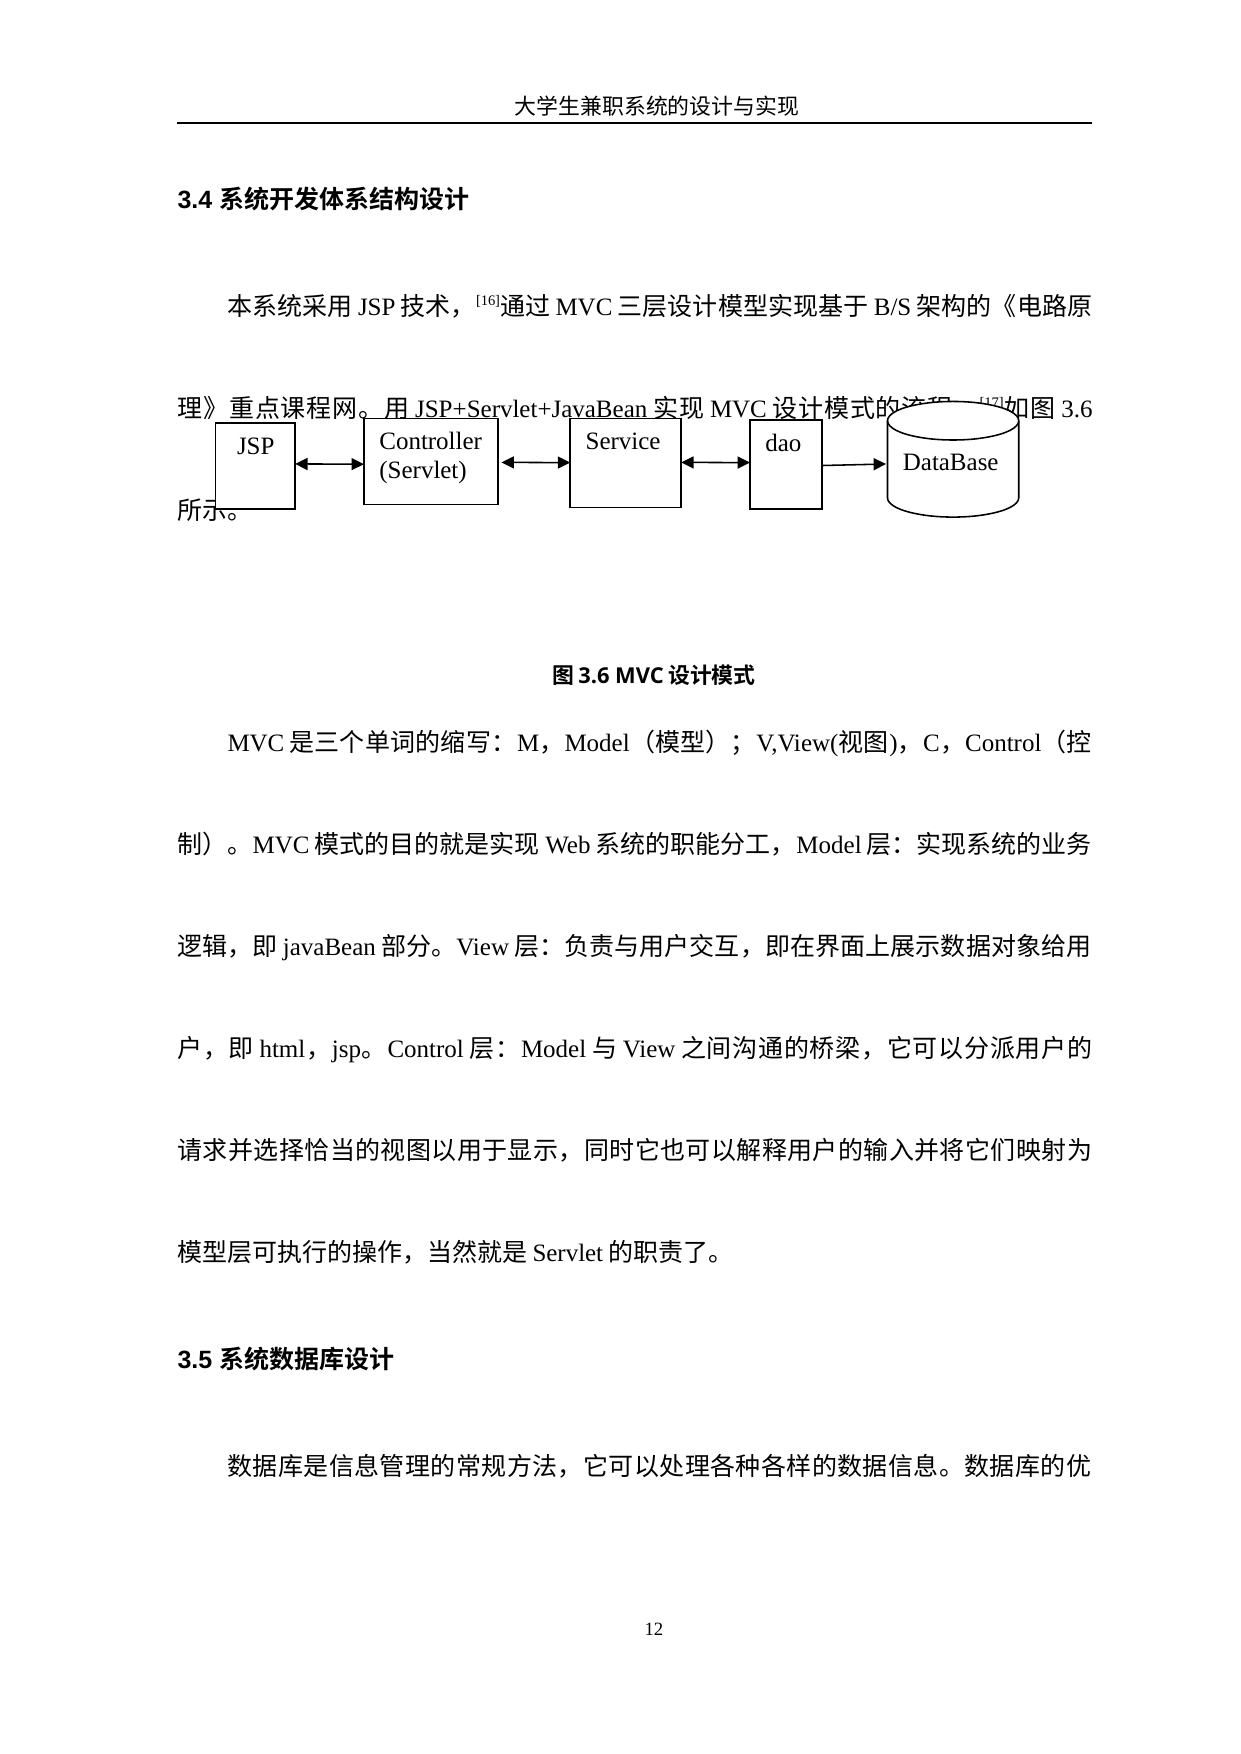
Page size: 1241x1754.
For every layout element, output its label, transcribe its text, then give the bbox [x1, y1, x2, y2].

text 本系统采用JSP技术，[16]通过MVC三层设计模型实现基于B/S架构的《电路原理》重点课程网。用JSP+Servlet+JavaBean实现MVC设计模式的流程。[17]如图3.6所示。 [177, 271, 1092, 542]
subtitle 3.4 系统开发体系结构设计 [177, 164, 1092, 232]
text 图3.6 MVC设计模式 [177, 657, 1092, 691]
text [177, 1430, 1092, 1498]
text MVC是三个单词的缩写：M，Model（模型）；V,View(视图)，C，Control（控制）。MVC模式的目的就是实现Web系统的职能分工，Model层：实现系统的业务逻辑，即javaBean部分。View层：负责与用户交互，即在界面上展示数据对象给用户，即html，jsp。Control层：Model与View之间沟通的桥梁，它可以分派用户的请求并选择恰当的视图以用于显示，同时它也可以解释用户的输入并将它们映射为模型层可执行的操作，当然就是Servlet的职责了。 [177, 707, 1092, 1284]
subtitle 3.5 系统数据库设计 [177, 1323, 1092, 1391]
